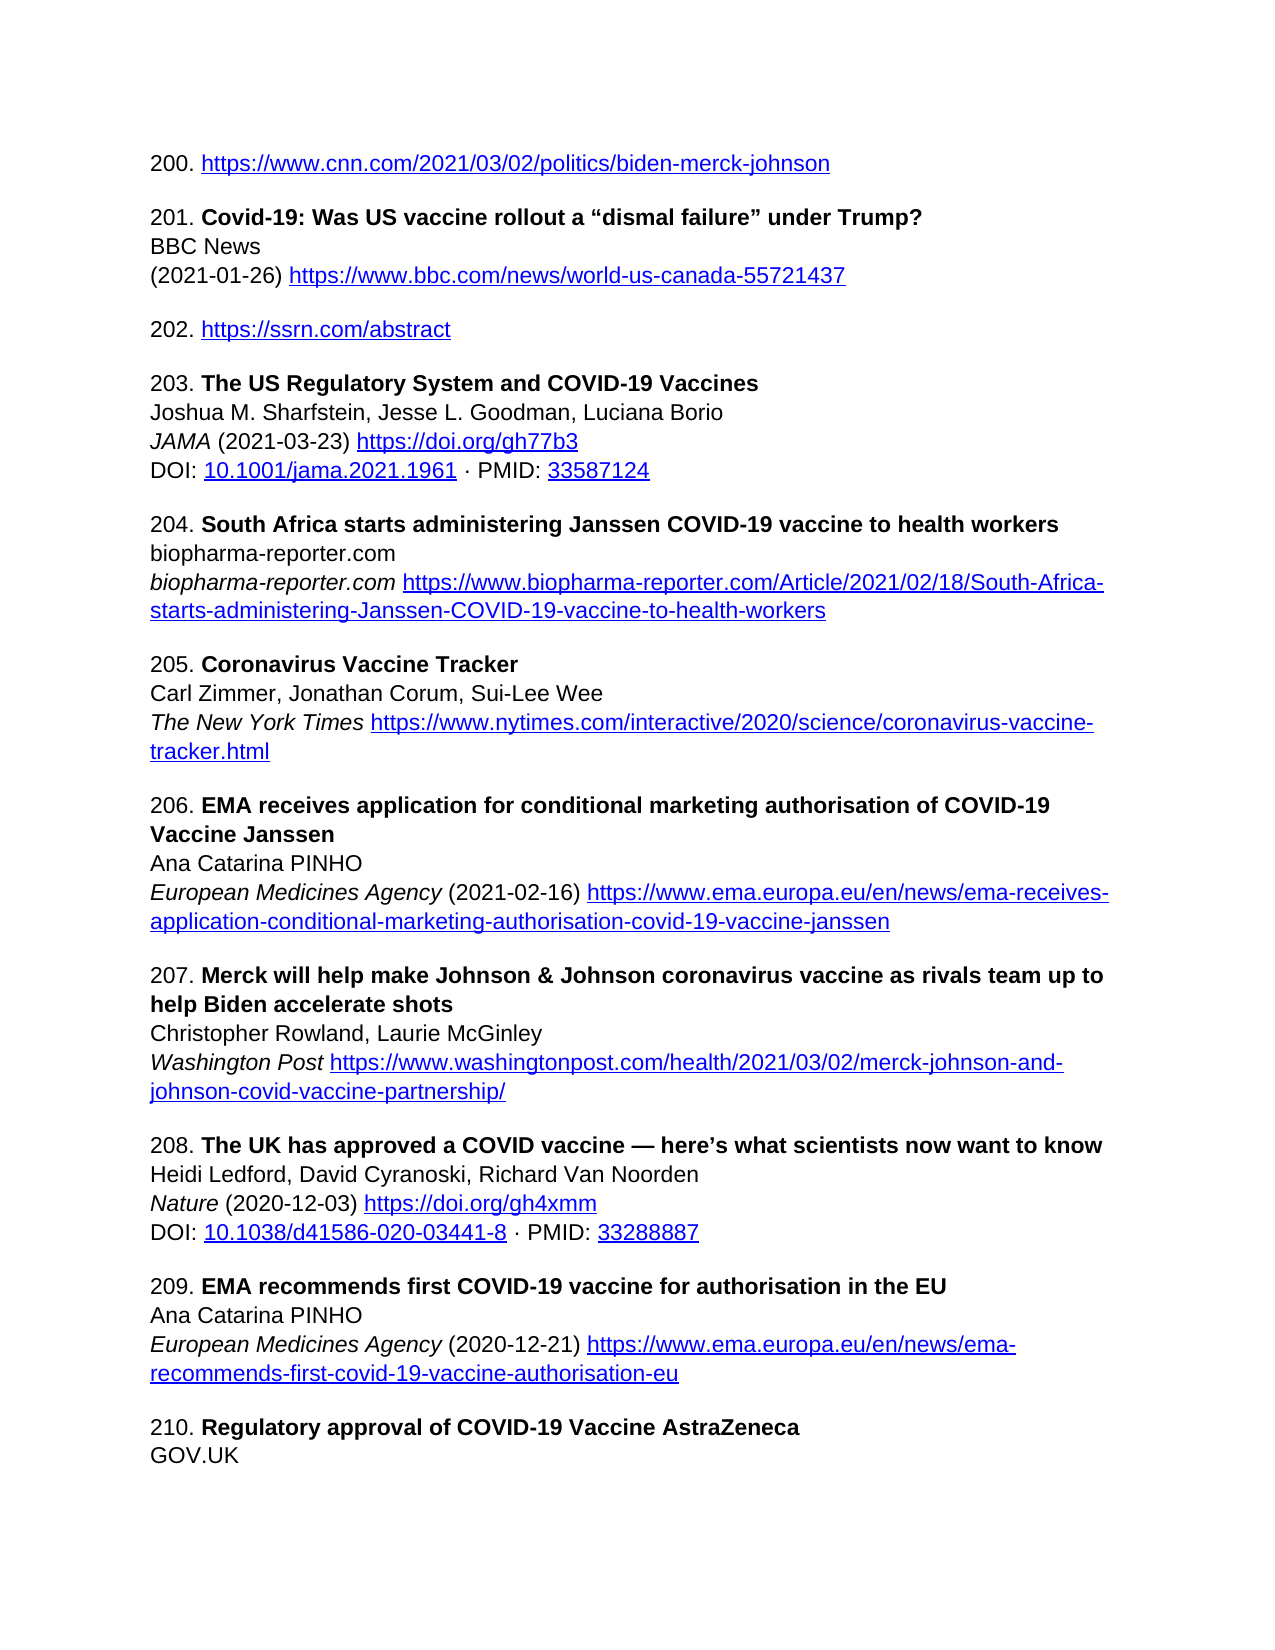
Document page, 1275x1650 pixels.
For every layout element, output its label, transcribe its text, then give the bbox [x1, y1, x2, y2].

text 206. EMA receives application for conditional marketing authorisation of COVID-19 Vaccine Janssen Ana Catarina PINHO European Medicines Agency (2021-02-16) https://www.ema.europa.eu/en/news/ema-receives-application-conditional-marketing-authorisation-covid-19-vaccine-janssen [150, 792, 1125, 934]
text 208. The UK has approved a COVID vaccine — here’s what scientists now want to know Heidi Ledford, David Cyranoski, Richard Van Noorden Nature (2020-12-03) https://doi.org/gh4xmm DOI: 10.1038/d41586-020-03441-8 · PMID: 33288887 [150, 1132, 1125, 1245]
text 201. Covid-19: Was US vaccine rollout a “dismal failure” under Trump? BBC News (2021-01-26) https://www.bbc.com/news/world-us-canada-55721437 [150, 204, 1125, 288]
text 207. Merck will help make Johnson & Johnson coronavirus vaccine as rivals team up to help Biden accelerate shots Christopher Rowland, Laurie McGinley Washington Post https://www.washingtonpost.com/health/2021/03/02/merck-johnson-and-johnson-covid-vaccine-partnership/ [150, 962, 1125, 1104]
text 200. https://www.cnn.com/2021/03/02/politics/biden-merck-johnson [150, 150, 1125, 176]
text 209. EMA recommends first COVID-19 vaccine for authorisation in the EU Ana Catarina PINHO European Medicines Agency (2020-12-21) https://www.ema.europa.eu/en/news/ema-recommends-first-covid-19-vaccine-authorisation-eu [150, 1273, 1125, 1386]
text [150, 1413, 1125, 1469]
text 202. https://ssrn.com/abstract [150, 316, 1125, 342]
text 205. Coronavirus Vaccine Tracker Carl Zimmer, Jonathan Corum, Sui-Lee Wee The New York Times https://www.nytimes.com/interactive/2020/science/coronavirus-vaccine-tracker.html [150, 651, 1125, 765]
text 203. The US Regulatory System and COVID-19 Vaccines Joshua M. Sharfstein, Jesse L. Goodman, Luciana Borio JAMA (2021-03-23) https://doi.org/gh77b3 DOI: 10.1001/jama.2021.1961 · PMID: 33587124 [150, 370, 1125, 483]
text 204. South Africa starts administering Janssen COVID-19 vaccine to health workers biopharma-reporter.com biopharma-reporter.com https://www.biopharma-reporter.com/Article/2021/02/18/South-Africa-starts-administering-Janssen-COVID-19-vaccine-to-health-workers [150, 511, 1125, 624]
